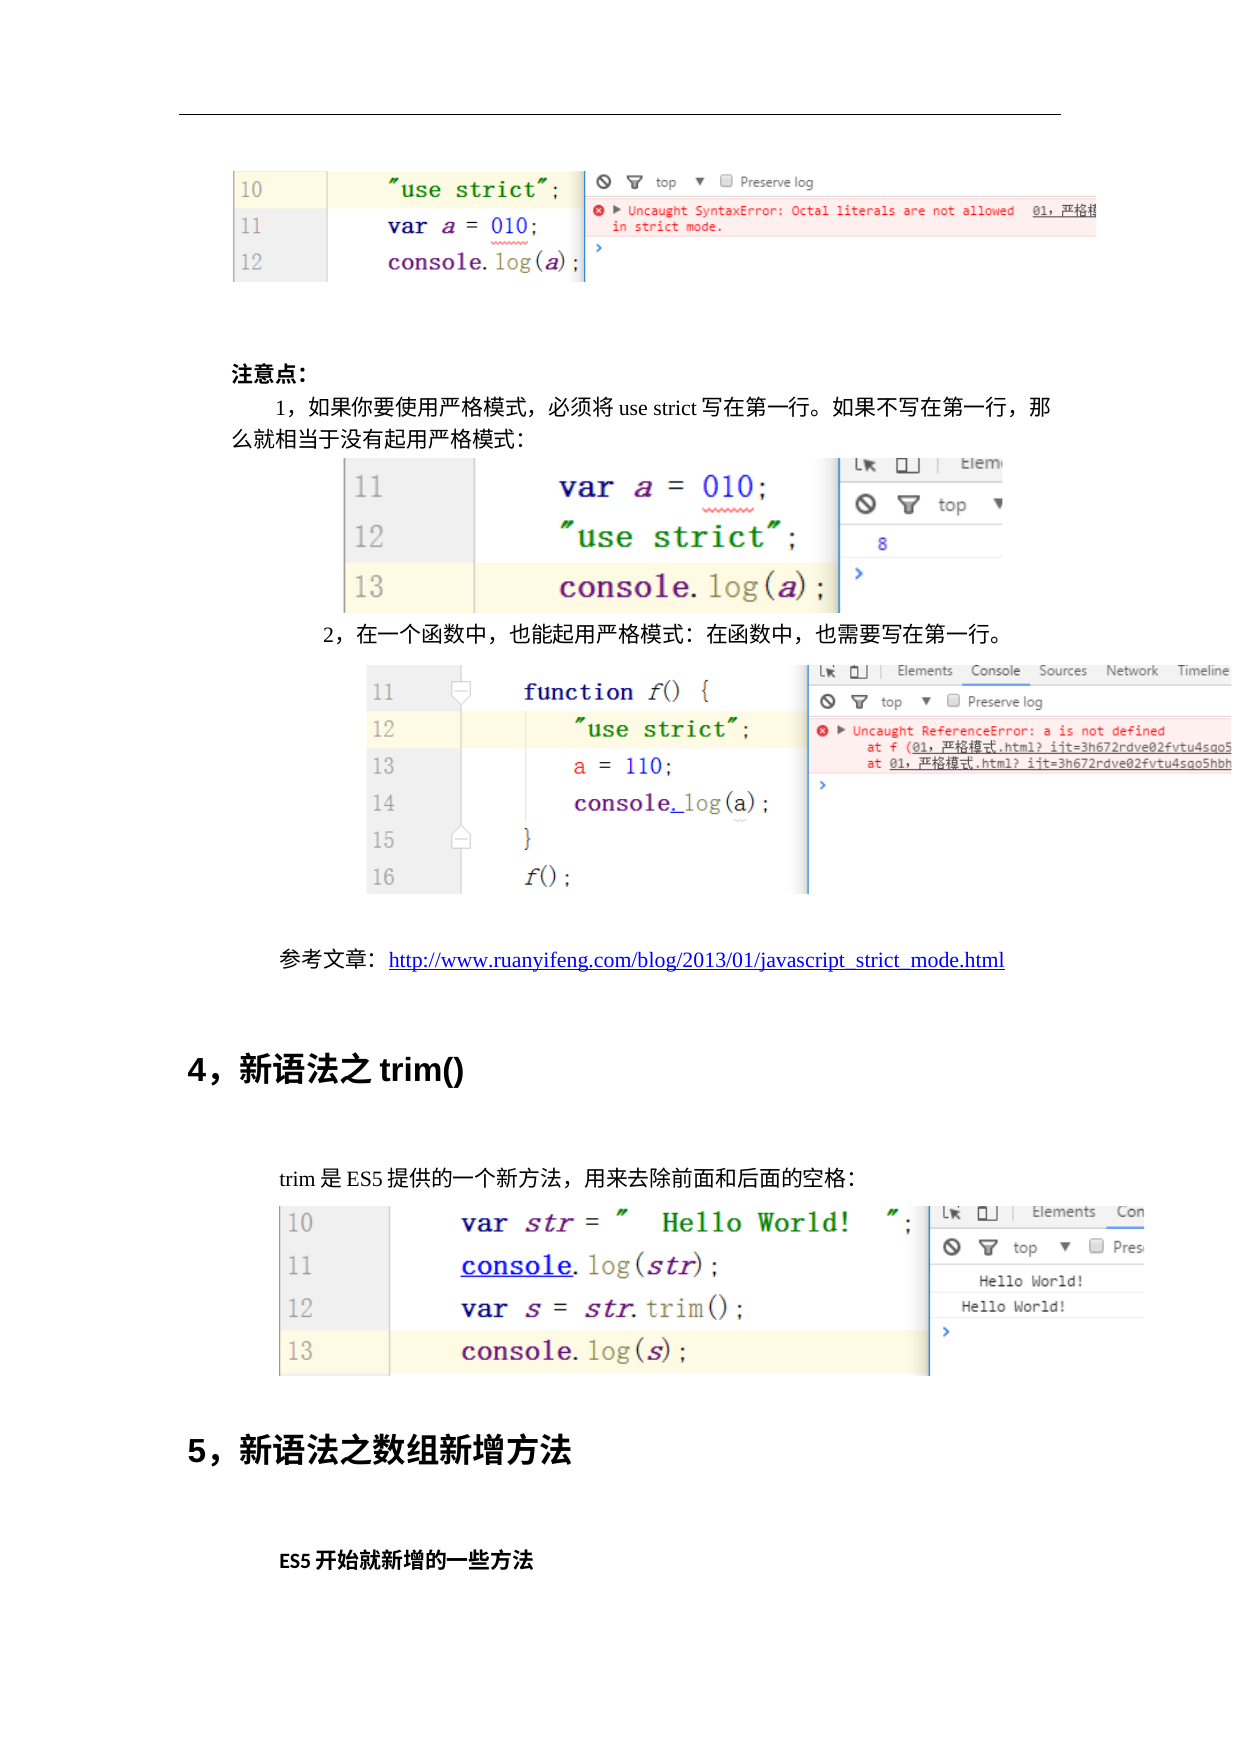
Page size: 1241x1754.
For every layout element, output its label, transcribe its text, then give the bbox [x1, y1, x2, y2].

text trim是ES5提供的一个新方法，用来去除前面和后面的空格： [187, 1161, 1053, 1193]
text 2，在一个函数中，也能起用严格模式：在函数中，也需要写在第一行。 [231, 617, 1053, 649]
subtitle 5，新语法之数组新增方法 [187, 1415, 1053, 1480]
picture [366, 665, 1232, 894]
text 参考文章：http://www.ruanyifeng.com/blog/2013/01/javascript_strict_mode.html [187, 942, 1053, 974]
picture [322, 458, 1003, 613]
list 1，如果你要使用严格模式，必须将use strict写在第一行。如果不写在第一行，那么就相当于没有起用严格模式： [231, 389, 1053, 454]
subtitle 4，新语法之trim() [187, 1034, 1053, 1099]
picture [279, 1206, 1145, 1376]
list 注意点： [187, 357, 1053, 389]
text ES5开始就新增的一些方法 [187, 1542, 1053, 1575]
picture [231, 171, 1097, 282]
